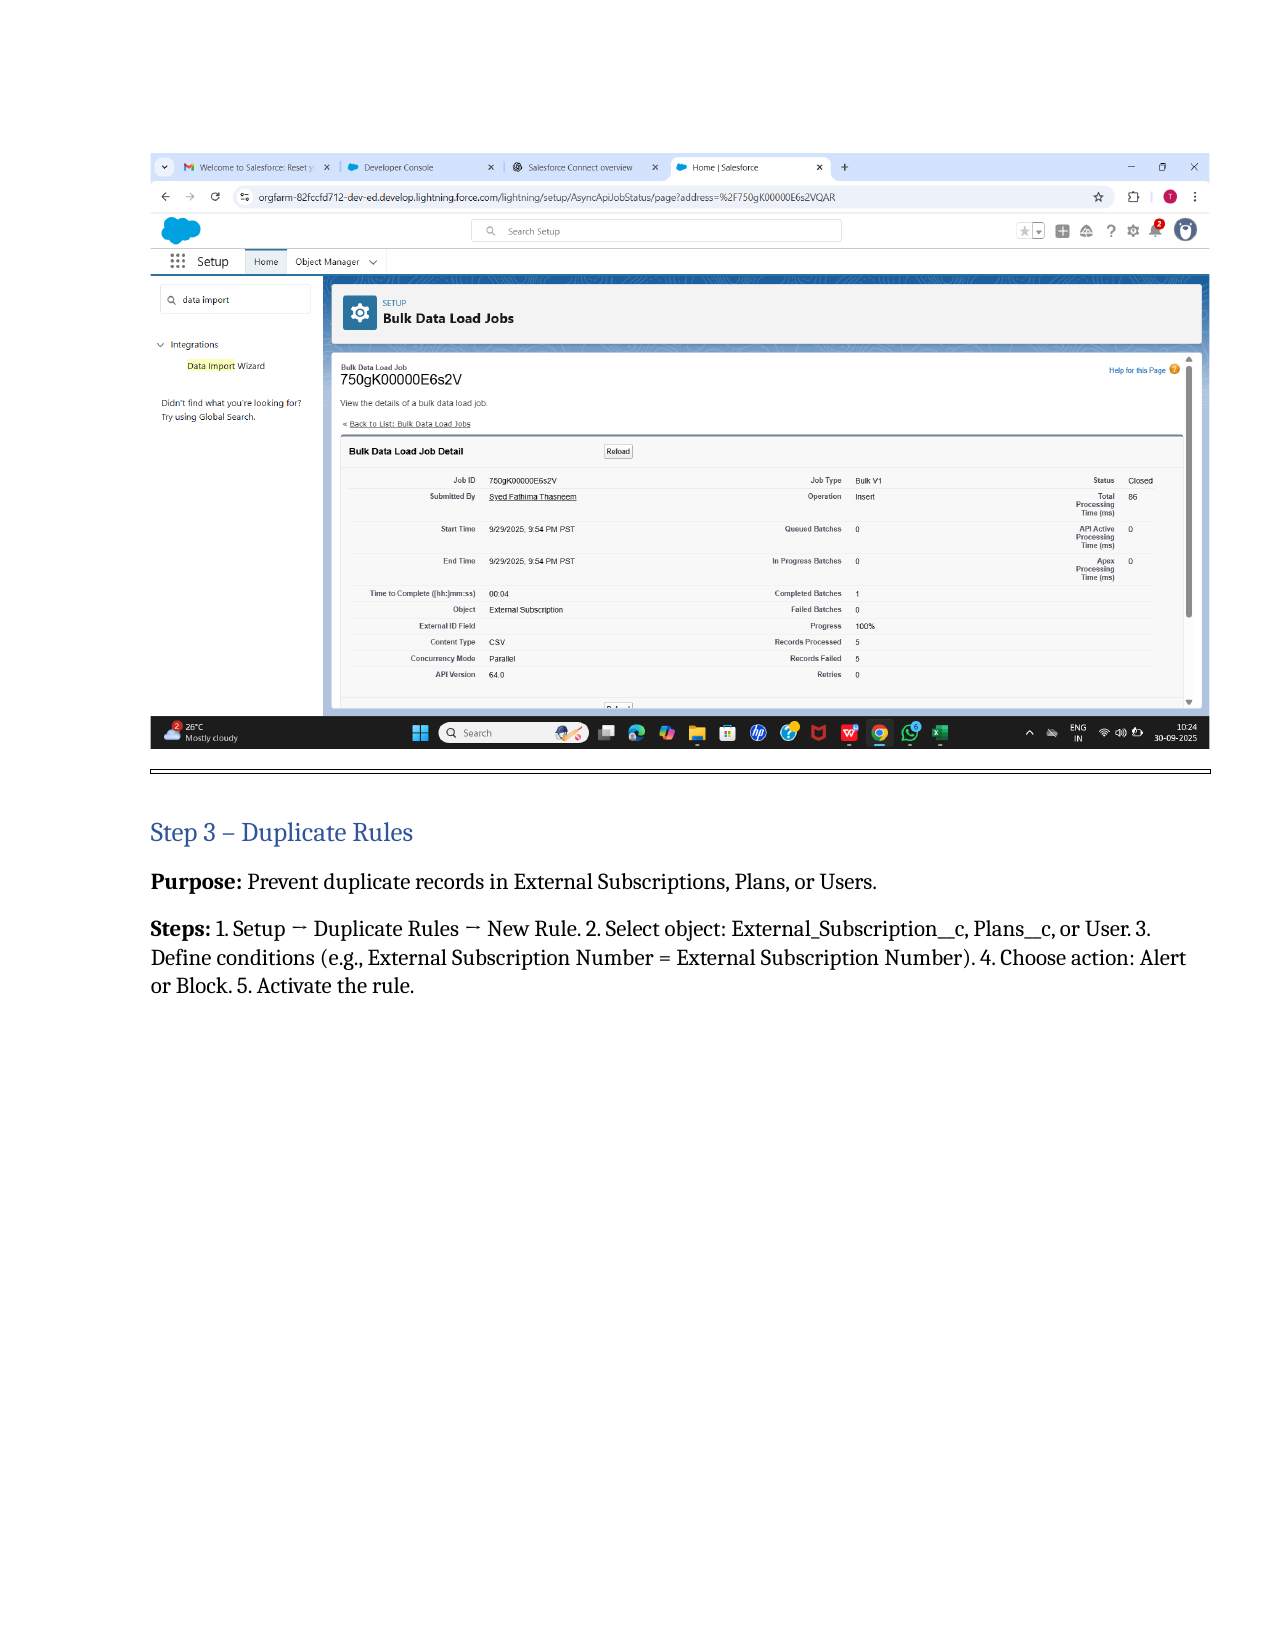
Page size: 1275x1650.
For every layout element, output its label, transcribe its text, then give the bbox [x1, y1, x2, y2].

picture [150, 153, 1210, 749]
text Steps: 1. Setup → Duplicate Rules → New Rule. 2. Select object: External_Subscription__c, Plans__c, or User. 3. Define conditions (e.g., External Subscription Number = External Subscription Number). 4. Choose action: Alert or Block. 5. Activate the rule. [151, 916, 1211, 999]
subtitle Step 3 – Duplicate Rules [151, 817, 1211, 848]
text Purpose: Prevent duplicate records in External Subscriptions, Plans, or Users. [151, 869, 1211, 895]
